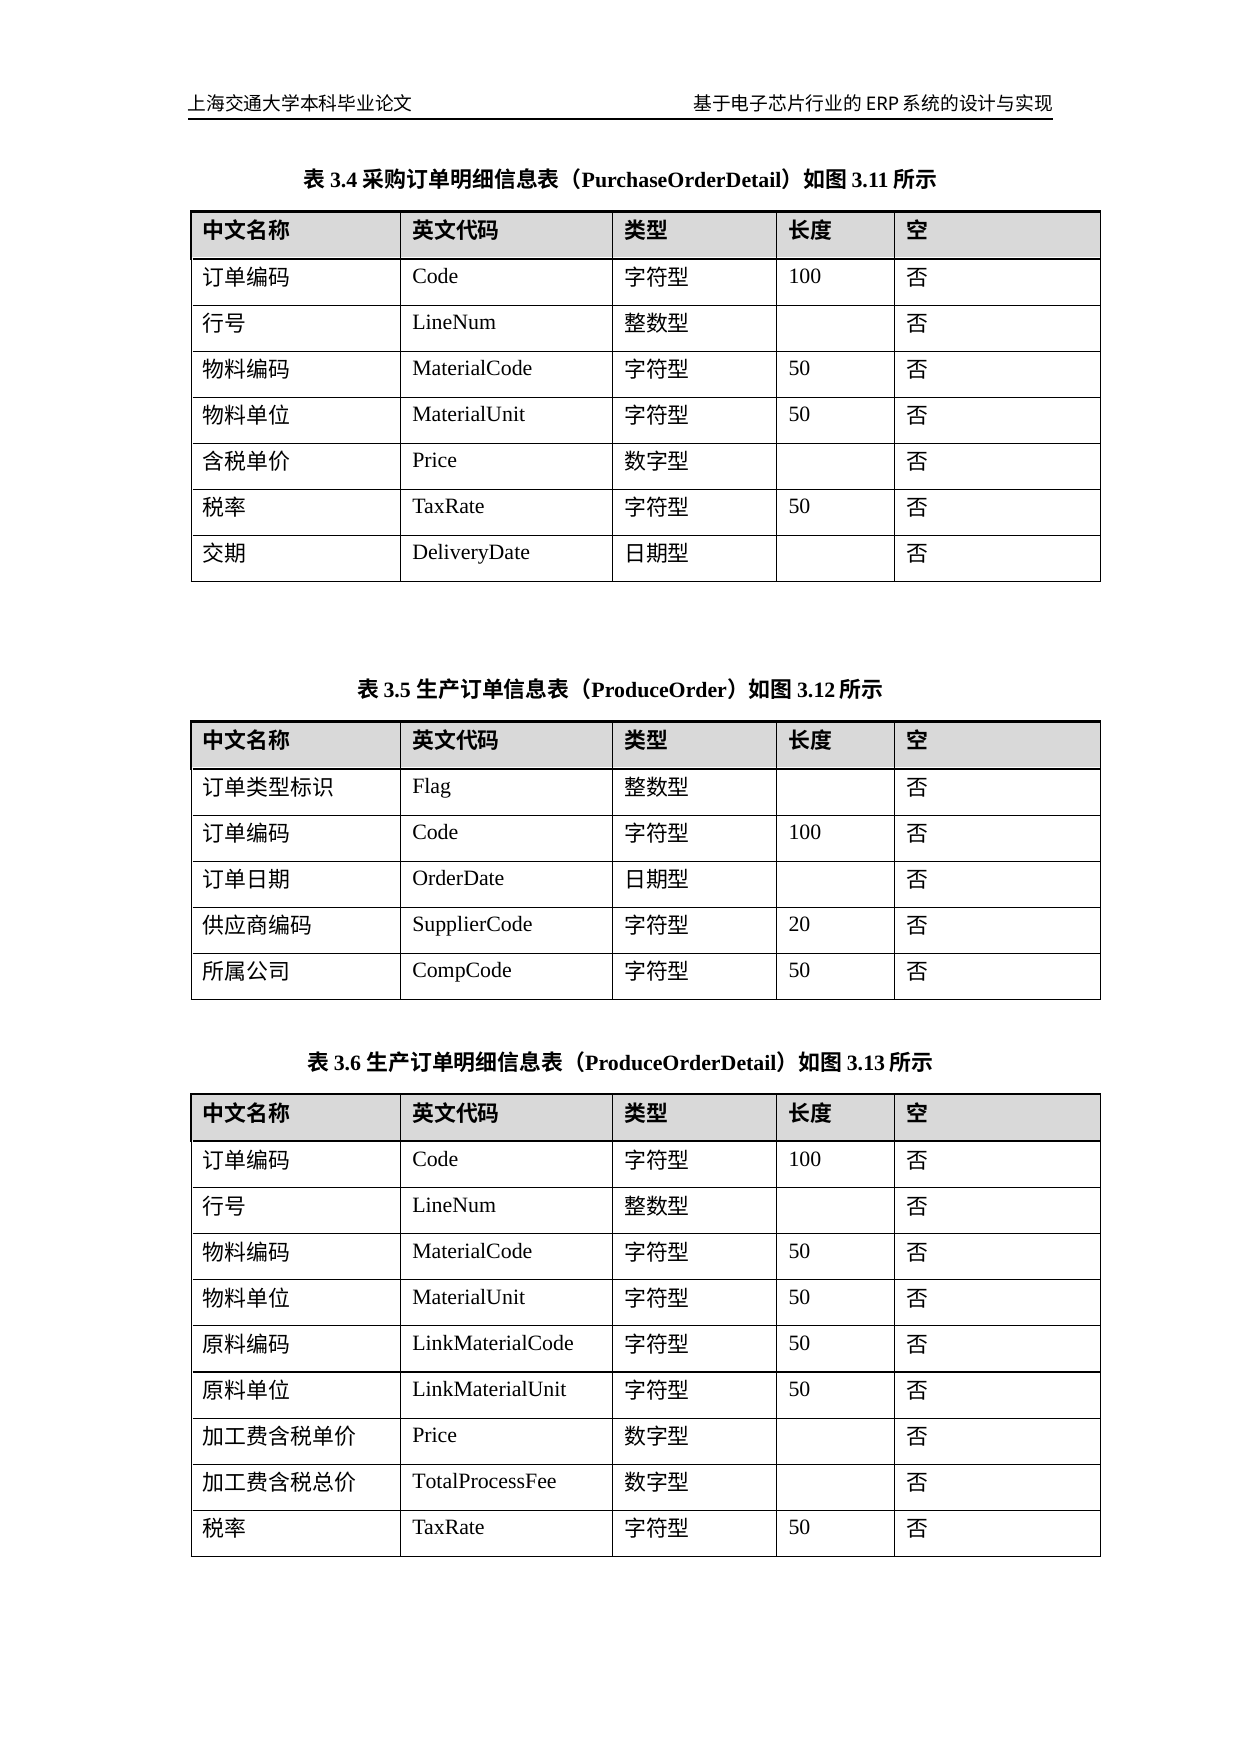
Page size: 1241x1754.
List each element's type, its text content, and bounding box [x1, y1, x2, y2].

table_cell 否 [895, 306, 1100, 351]
table_cell 交期 [192, 536, 400, 581]
table_cell Code [401, 816, 612, 861]
table_cell 否 [895, 352, 1100, 397]
table_cell 否 [895, 1280, 1100, 1325]
table_cell CompCode [401, 954, 612, 999]
table_header 中文名称 [192, 1095, 400, 1140]
table_cell 字符型 [613, 1280, 776, 1325]
table_cell OrderDate [401, 862, 612, 907]
table_cell 加工费含税总价 [192, 1465, 400, 1509]
table_cell LineNum [401, 1188, 612, 1233]
table_header 英文代码 [401, 1095, 612, 1140]
table_cell Code [401, 260, 612, 304]
table_cell 50 [777, 398, 894, 443]
table_cell 订单编码 [192, 816, 400, 861]
table_cell 否 [895, 1511, 1100, 1556]
table_cell 数字型 [613, 1419, 776, 1463]
table_cell 字符型 [613, 816, 776, 861]
table_header 英文代码 [401, 213, 612, 257]
table_cell 行号 [192, 1188, 400, 1233]
table_cell TaxRate [401, 1511, 612, 1556]
table_header 类型 [613, 1095, 776, 1140]
table_header 英文代码 [401, 723, 612, 767]
table_cell 数字型 [613, 444, 776, 489]
table_header 类型 [613, 723, 776, 767]
table_cell [777, 444, 894, 489]
table_cell 否 [895, 490, 1100, 535]
table_header 类型 [613, 213, 776, 257]
table_cell MaterialUnit [401, 398, 612, 443]
table_cell MaterialUnit [401, 1280, 612, 1325]
table_cell 字符型 [613, 490, 776, 535]
table_header 中文名称 [192, 723, 400, 767]
table_cell 订单编码 [192, 1141, 400, 1187]
table_cell 20 [777, 908, 894, 953]
table_cell 数字型 [613, 1465, 776, 1509]
table_cell 含税单价 [192, 444, 400, 489]
table_cell Code [401, 1142, 612, 1187]
table_cell 否 [895, 260, 1100, 304]
table_cell 日期型 [613, 862, 776, 907]
table_cell 否 [895, 954, 1100, 999]
table_cell 50 [777, 1280, 894, 1325]
text 表3.4 采购订单明细信息表（PurchaseOrderDetail）如图3.11所示 [187, 162, 1053, 194]
table_cell 否 [895, 1326, 1100, 1371]
table_cell LinkMaterialCode [401, 1326, 612, 1371]
table_cell 原料编码 [192, 1326, 400, 1371]
table_cell 所属公司 [192, 954, 400, 999]
table_cell [777, 1419, 894, 1463]
table_cell 否 [895, 1142, 1100, 1187]
table_cell 订单日期 [192, 862, 400, 907]
table_cell 50 [777, 352, 894, 397]
text 表3.5 生产订单信息表（ProduceOrder）如图3.12所示 [187, 672, 1053, 704]
table_cell 50 [777, 1373, 894, 1417]
table_cell 字符型 [613, 1511, 776, 1556]
table_cell 字符型 [613, 1234, 776, 1279]
table_cell 税率 [192, 490, 400, 535]
table_cell 否 [895, 1188, 1100, 1233]
table_cell [777, 1188, 894, 1233]
table_header 长度 [777, 723, 894, 767]
table_cell 物料编码 [192, 1234, 400, 1279]
table_cell 字符型 [613, 954, 776, 999]
table_header 长度 [777, 213, 894, 257]
table_cell Price [401, 444, 612, 489]
table_cell TaxRate [401, 490, 612, 535]
table_cell 50 [777, 1511, 894, 1556]
table_cell [777, 536, 894, 581]
text 表3.6 生产订单明细信息表（ProduceOrderDetail）如图3.13所示 [187, 1045, 1053, 1077]
table_cell MaterialCode [401, 352, 612, 397]
table_cell 整数型 [613, 306, 776, 351]
table_cell DeliveryDate [401, 536, 612, 581]
table_cell 供应商编码 [192, 908, 400, 953]
table_cell LinkMaterialUnit [401, 1373, 612, 1417]
table_cell 税率 [192, 1511, 400, 1556]
table_cell [777, 862, 894, 907]
table_cell 原料单位 [192, 1372, 400, 1417]
table_cell SupplierCode [401, 908, 612, 953]
table_cell 字符型 [613, 1142, 776, 1187]
table_cell 物料单位 [192, 1280, 400, 1325]
table_header 空 [895, 1095, 1100, 1140]
table_header 空 [895, 723, 1100, 767]
table_cell 50 [777, 490, 894, 535]
table_cell 行号 [192, 306, 400, 351]
table_cell [777, 1465, 894, 1509]
table_cell 字符型 [613, 1326, 776, 1371]
table_cell 否 [895, 770, 1100, 814]
table_cell 50 [777, 1234, 894, 1279]
table_cell 日期型 [613, 536, 776, 581]
table_cell 订单编码 [192, 259, 400, 304]
table_header 中文名称 [192, 213, 400, 257]
table_cell 字符型 [613, 1373, 776, 1417]
table_cell [777, 770, 894, 814]
table_cell 否 [895, 862, 1100, 907]
table_cell 100 [777, 260, 894, 304]
table_cell 否 [895, 908, 1100, 953]
table_cell 否 [895, 1465, 1100, 1509]
table_cell MaterialCode [401, 1234, 612, 1279]
table_cell 整数型 [613, 770, 776, 814]
table_cell 加工费含税单价 [192, 1419, 400, 1463]
table_cell Flag [401, 770, 612, 814]
table_cell 100 [777, 816, 894, 861]
table_cell LineNum [401, 306, 612, 351]
table_cell 50 [777, 1326, 894, 1371]
table_cell 字符型 [613, 352, 776, 397]
table_cell 否 [895, 1419, 1100, 1463]
table_cell 100 [777, 1142, 894, 1187]
table_cell 否 [895, 1373, 1100, 1417]
table_cell 50 [777, 954, 894, 999]
table_cell 整数型 [613, 1188, 776, 1233]
table_cell TotalProcessFee [401, 1465, 612, 1509]
table_cell 订单类型标识 [192, 769, 400, 814]
table_cell 否 [895, 816, 1100, 861]
table_cell 否 [895, 536, 1100, 581]
table_cell 字符型 [613, 260, 776, 304]
table_cell Price [401, 1419, 612, 1463]
table_cell 字符型 [613, 398, 776, 443]
table_cell 否 [895, 398, 1100, 443]
table_cell 否 [895, 1234, 1100, 1279]
table_cell 物料编码 [192, 352, 400, 397]
table_cell 字符型 [613, 908, 776, 953]
table_cell 物料单位 [192, 398, 400, 443]
table_header 长度 [777, 1095, 894, 1140]
table_cell 否 [895, 444, 1100, 489]
table_cell [777, 306, 894, 351]
table_header 空 [895, 213, 1100, 257]
